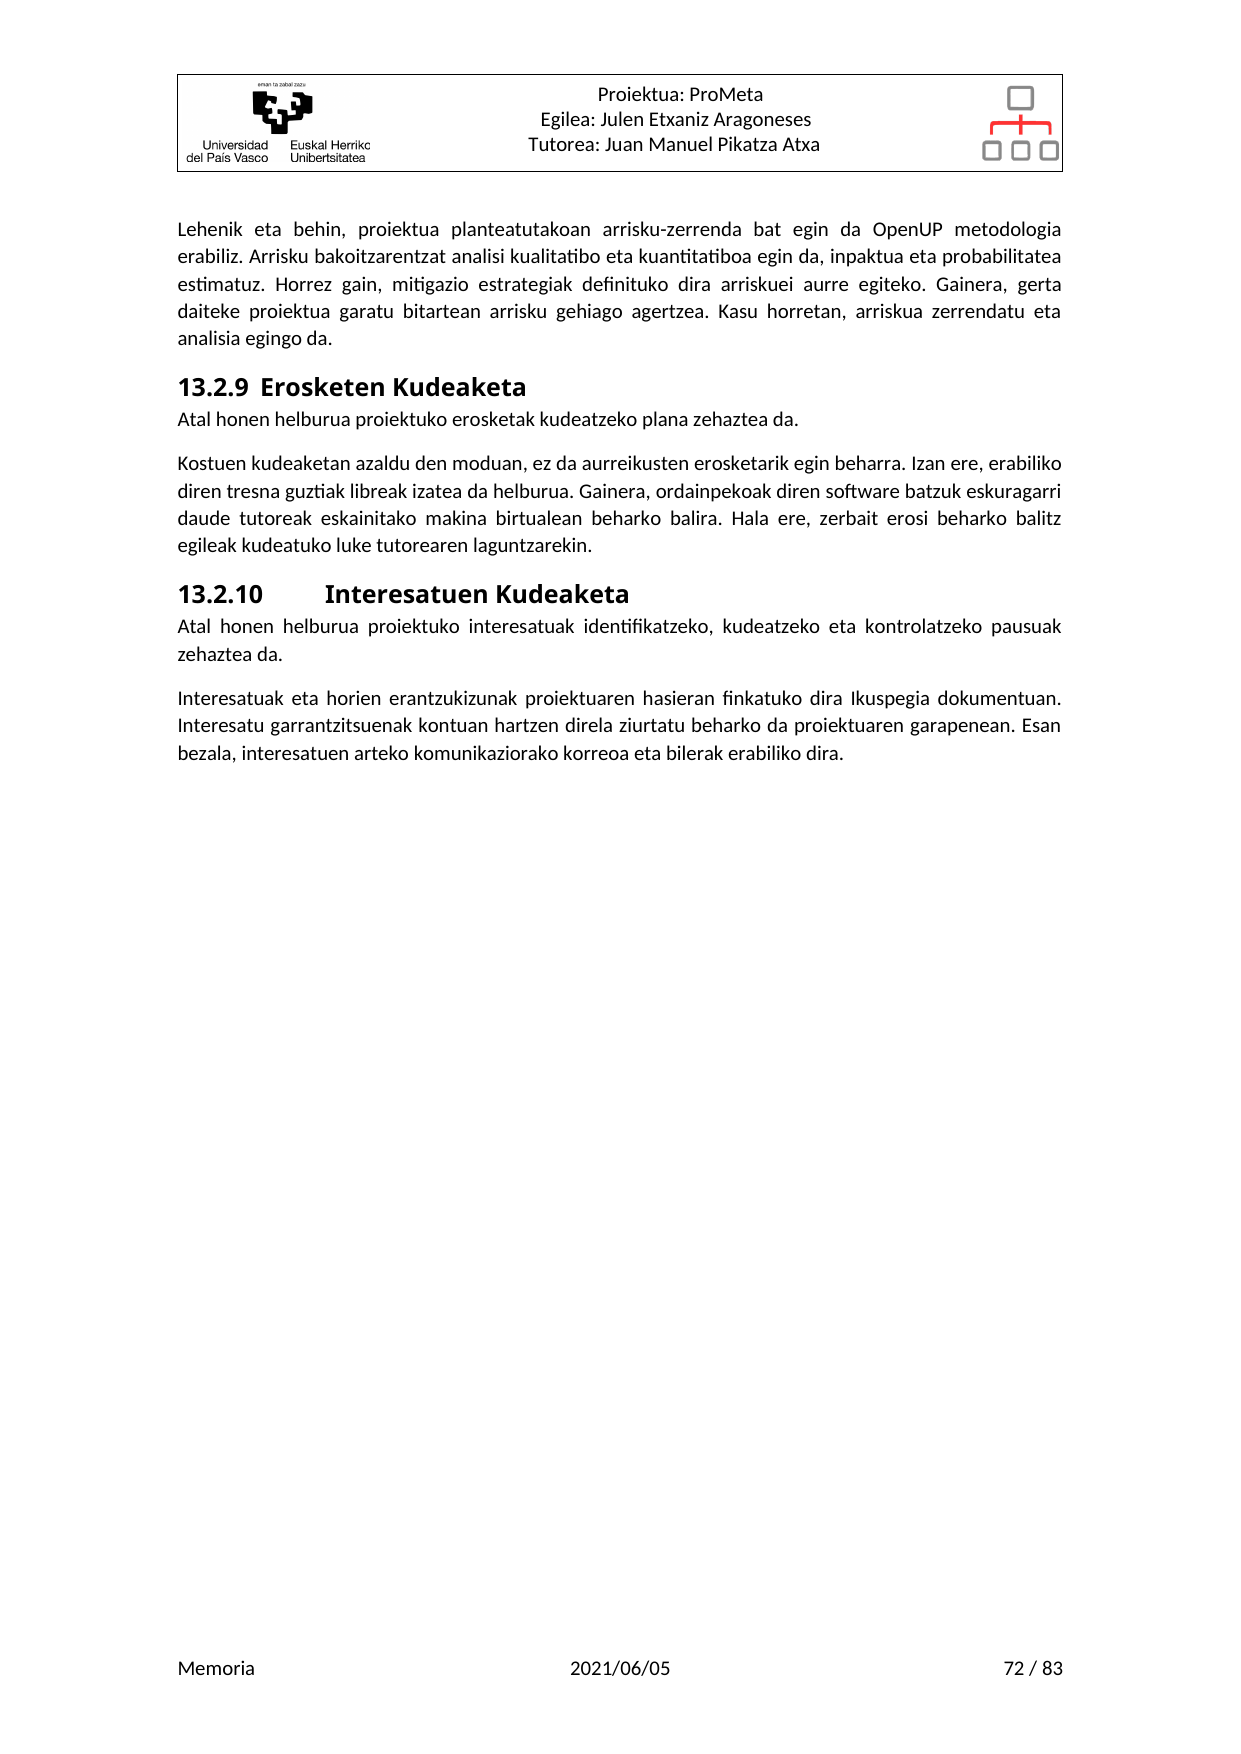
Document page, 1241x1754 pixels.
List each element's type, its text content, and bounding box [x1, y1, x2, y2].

text Interesatuak eta horien erantzukizunak proiektuaren hasieran finkatuko dira Ikuspegia dokumentuan. Interesatu garrantzitsuenak kontuan hartzen direla ziurtatu beharko da proiektuaren garapenean. Esan bezala, interesatuen arteko komunikaziorako korreoa eta bilerak erabiliko dira. [177, 685, 1063, 765]
subtitle Erosketen Kudeaketa [177, 370, 1063, 404]
subtitle Interesatuen Kudeaketa [177, 577, 1063, 611]
picture [978, 80, 1060, 162]
text Kostuen kudeaketan azaldu den moduan, ez da aurreikusten erosketarik egin beharra. Izan ere, erabiliko diren tresna guztiak libreak izatea da helburua. Gainera, ordainpekoak diren software batzuk eskuragarri daude tutoreak eskainitako makina birtualean beharko balira. Hala ere, zerbait erosi beharko balitz egileak kudeatuko luke tutorearen laguntzarekin. [177, 451, 1063, 558]
text Lehenik eta behin, proiektua planteatutakoan arrisku-zerrenda bat egin da OpenUP metodologia erabiliz. Arrisku bakoitzarentzat analisi kualitatibo eta kuantitatiboa egin da, inpaktua eta probabilitatea estimatuz. Horrez gain, mitigazio estrategiak definituko dira arriskuei aurre egiteko. Gainera, gerta daiteke proiektua garatu bitartean arrisku gehiago agertzea. Kasu horretan, arriskua zerrendatu eta analisia egingo da. [177, 216, 1063, 351]
text Atal honen helburua proiektuko erosketak kudeatzeko plana zehaztea da. [177, 406, 1063, 432]
text Atal honen helburua proiektuko interesatuak identifikatzeko, kudeatzeko eta kontrolatzeko pausuak zehaztea da. [177, 613, 1063, 666]
picture [182, 80, 370, 162]
